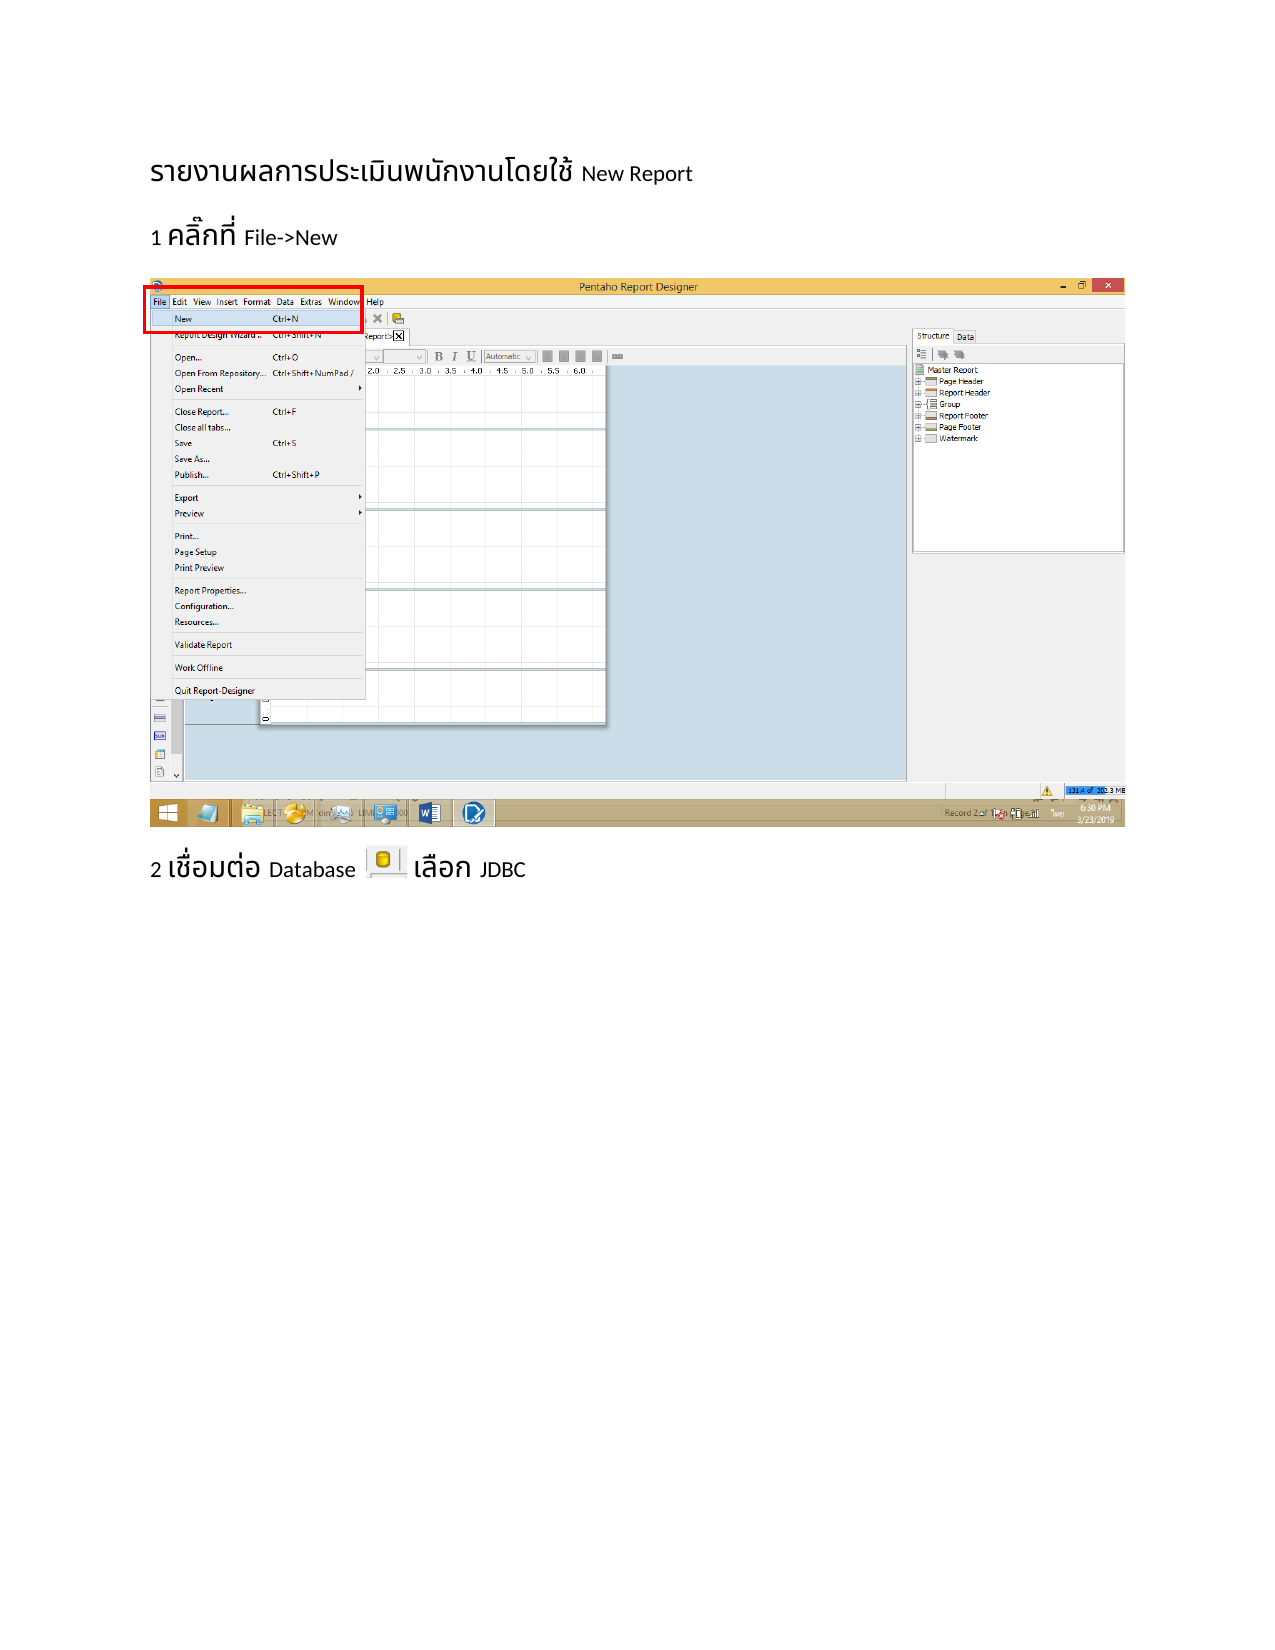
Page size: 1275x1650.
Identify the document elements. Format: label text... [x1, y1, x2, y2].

text 1 คลิ๊กที่ File->New [150, 214, 1125, 258]
text รายงานผลการประเมินพนักงานโดยใช้ New Report [150, 150, 1125, 194]
picture [366, 845, 408, 878]
text 2 เชื่อมต่อ Database เลือก JDBC [150, 845, 1125, 890]
picture [150, 278, 1125, 827]
picture [150, 289, 360, 331]
